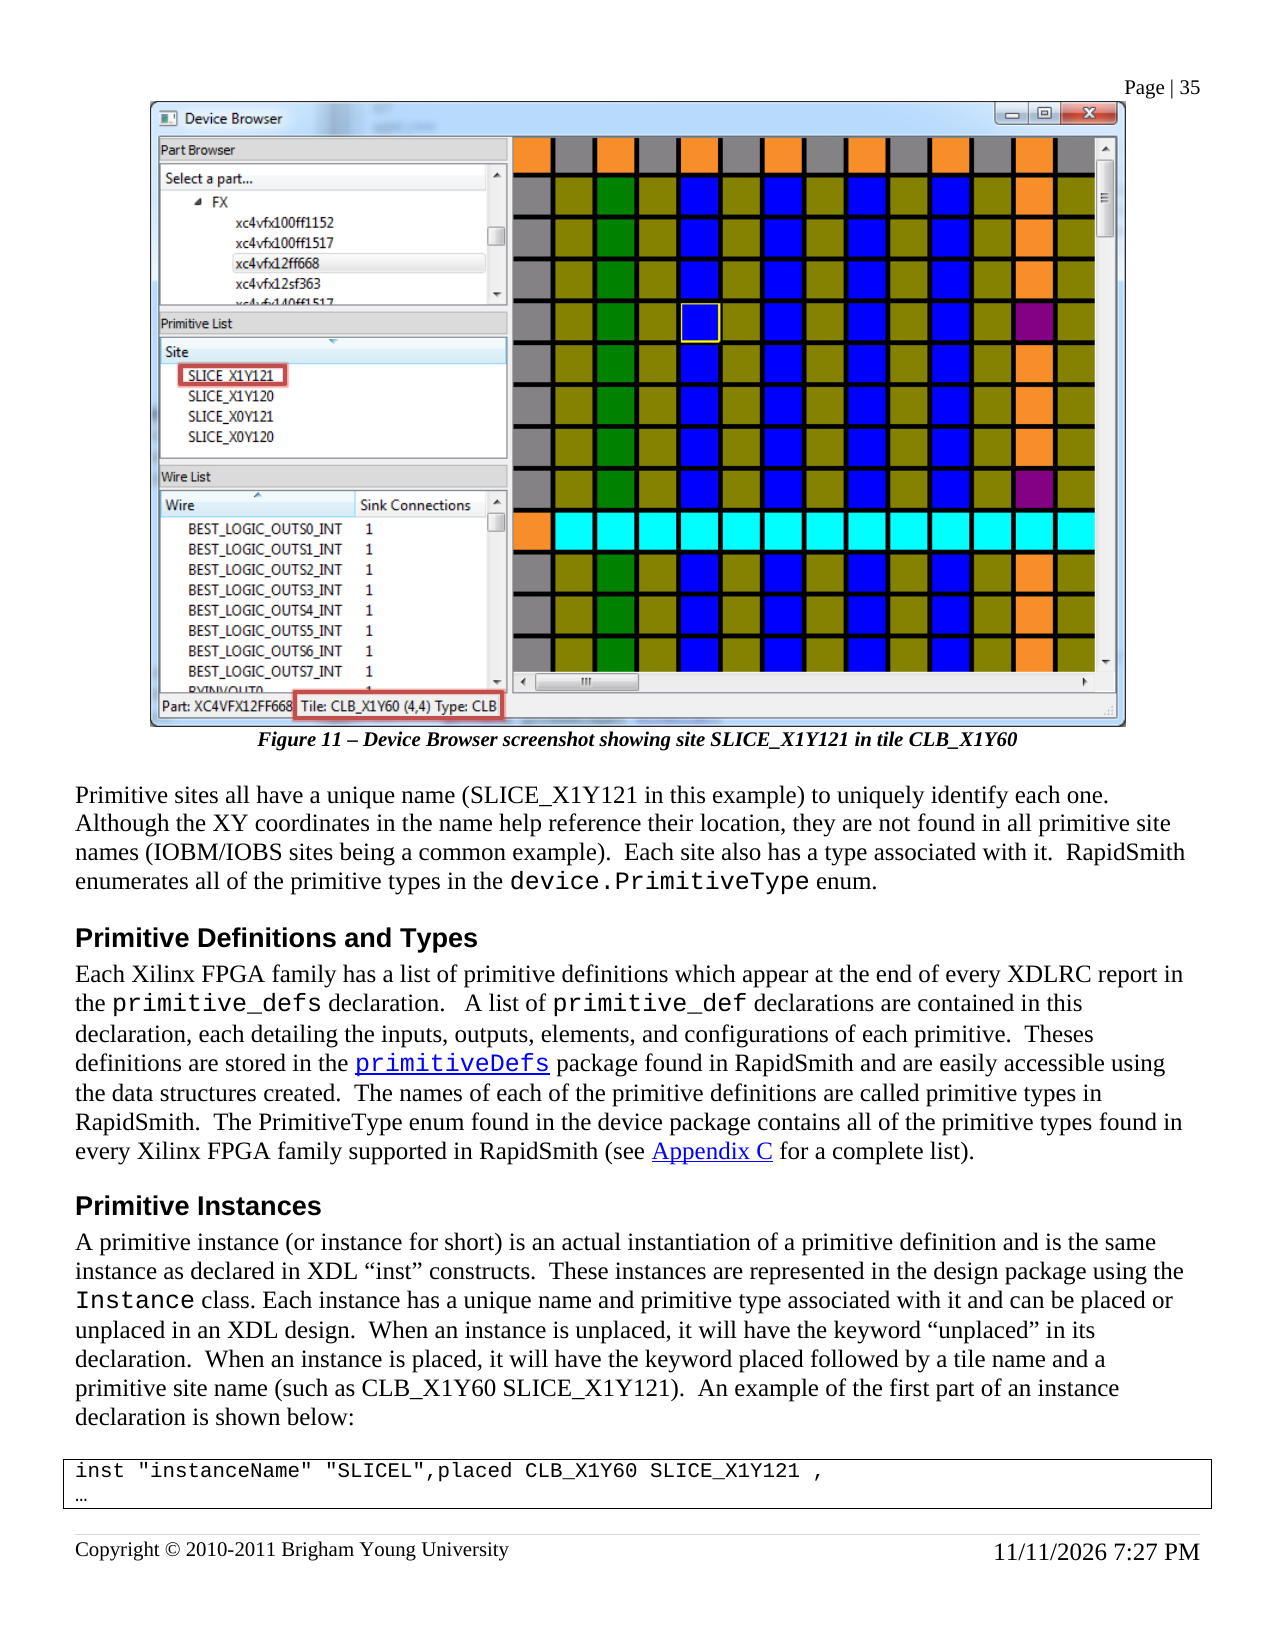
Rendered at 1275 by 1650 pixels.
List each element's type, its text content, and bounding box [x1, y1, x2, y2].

subtitle Figure 11 – Device Browser screenshot showing site SLICE_X1Y121 in tile CLB_X1Y60 [75, 727, 1200, 751]
subtitle Primitive Definitions and Types [75, 922, 1200, 953]
text Each Xilinx FPGA family has a list of primitive definitions which appear at the end of every XDLRC report in the primitive_defs declaration. A list of primitive_def declarations are contained in this declaration, each detailing the inputs, outputs, elements, and configurations of each primitive. Theses definitions are stored in the primitiveDefs package found in RapidSmith and are easily accessible using the data structures created. The names of each of the primitive definitions are called primitive types in RapidSmith. The PrimitiveType enum found in the device package contains all of the primitive types found in every Xilinx FPGA family supported in RapidSmith (see Appendix C for a complete list). [75, 959, 1200, 1165]
subtitle Primitive Instances [75, 1190, 1200, 1221]
text A primitive instance (or instance for short) is an actual instantiation of a primitive definition and is the same instance as declared in XDL “inst” constructs. These instances are represented in the design package using the Instance class. Each instance has a unique name and primitive type associated with it and can be placed or unplaced in an XDL design. When an instance is unplaced, it will have the keyword “unplaced” in its declaration. When an instance is placed, it will have the keyword placed followed by a tile name and a primitive site name (such as CLB_X1Y60 SLICE_X1Y121). An example of the first part of an instance declaration is shown below: [75, 1227, 1200, 1431]
picture [150, 101, 1126, 727]
text Primitive sites all have a unique name (SLICE_X1Y121 in this example) to uniquely identify each one. Although the XY coordinates in the name help reference their location, they are not found in all primitive site names (IOBM/IOBS sites being a common example). Each site also has a type associated with it. RapidSmith enumerates all of the primitive types in the device.PrimitiveType enum. [75, 780, 1200, 897]
table_header inst "instanceName" "SLICEL",placed CLB_X1Y60 SLICE_X1Y121 , … [64, 1460, 1211, 1508]
